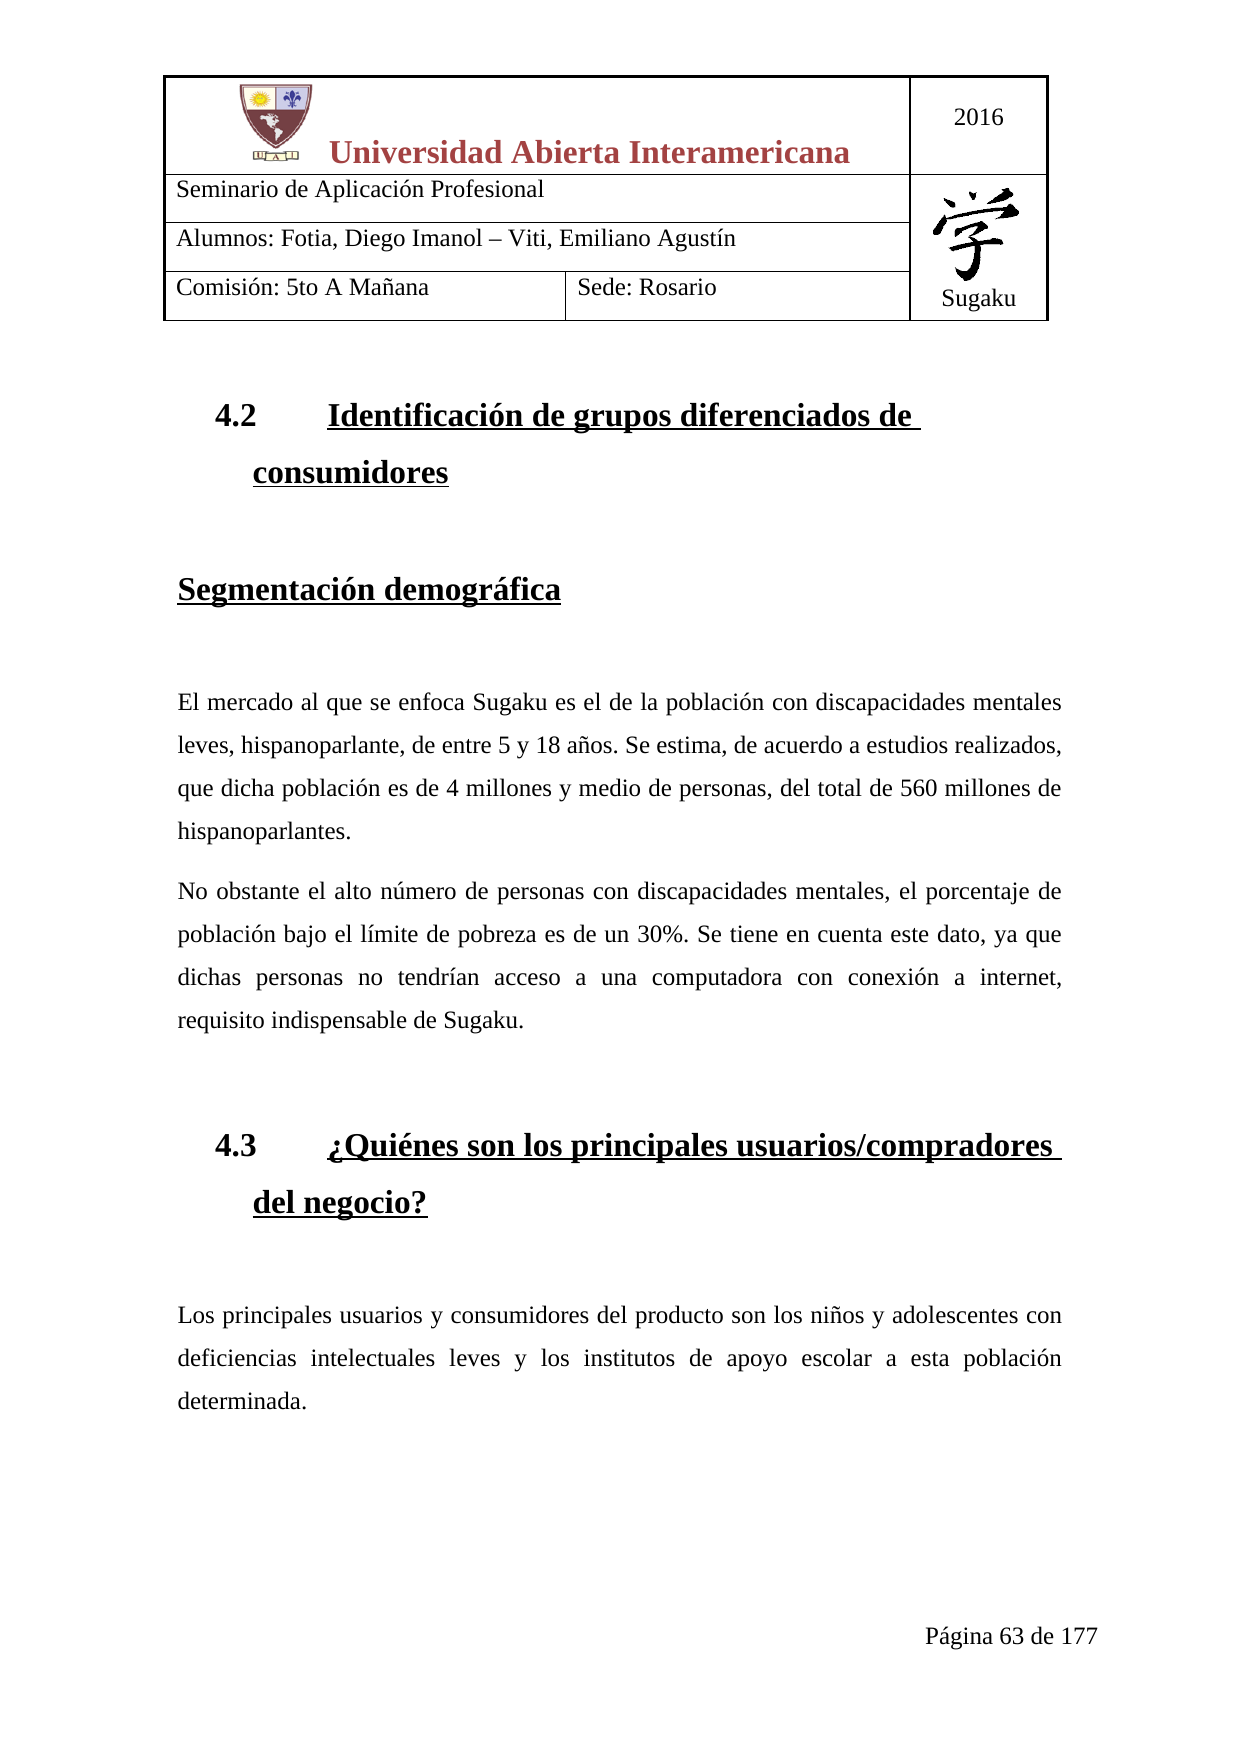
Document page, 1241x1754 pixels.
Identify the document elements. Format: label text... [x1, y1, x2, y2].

subtitle ¿Quiénes son los principales usuarios/compradores del negocio? [215, 1125, 1063, 1221]
subtitle Segmentación demográfica [177, 570, 1063, 608]
text El mercado al que se enfoca Sugaku es el de la población con discapacidades mentales leves, hispanoparlante, de entre 5 y 18 años. Se estima, de acuerdo a estudios realizados, que dicha población es de 4 millones y medio de personas, del total de 560 millones de hispanoparlantes. [177, 687, 1063, 845]
picture [927, 181, 1030, 284]
subtitle Identificación de grupos diferenciados de consumidores [215, 395, 1063, 491]
text Los principales usuarios y consumidores del producto son los niños y adolescentes con deficiencias intelectuales leves y los institutos de apoyo escolar a esta población determinada. [177, 1300, 1063, 1415]
picture [223, 78, 329, 164]
text No obstante el alto número de personas con discapacidades mentales, el porcentaje de población bajo el límite de pobreza es de un 30%. Se tiene en cuenta este dato, ya que dichas personas no tendrían acceso a una computadora con conexión a internet, requisito indispensable de Sugaku. [177, 876, 1063, 1034]
